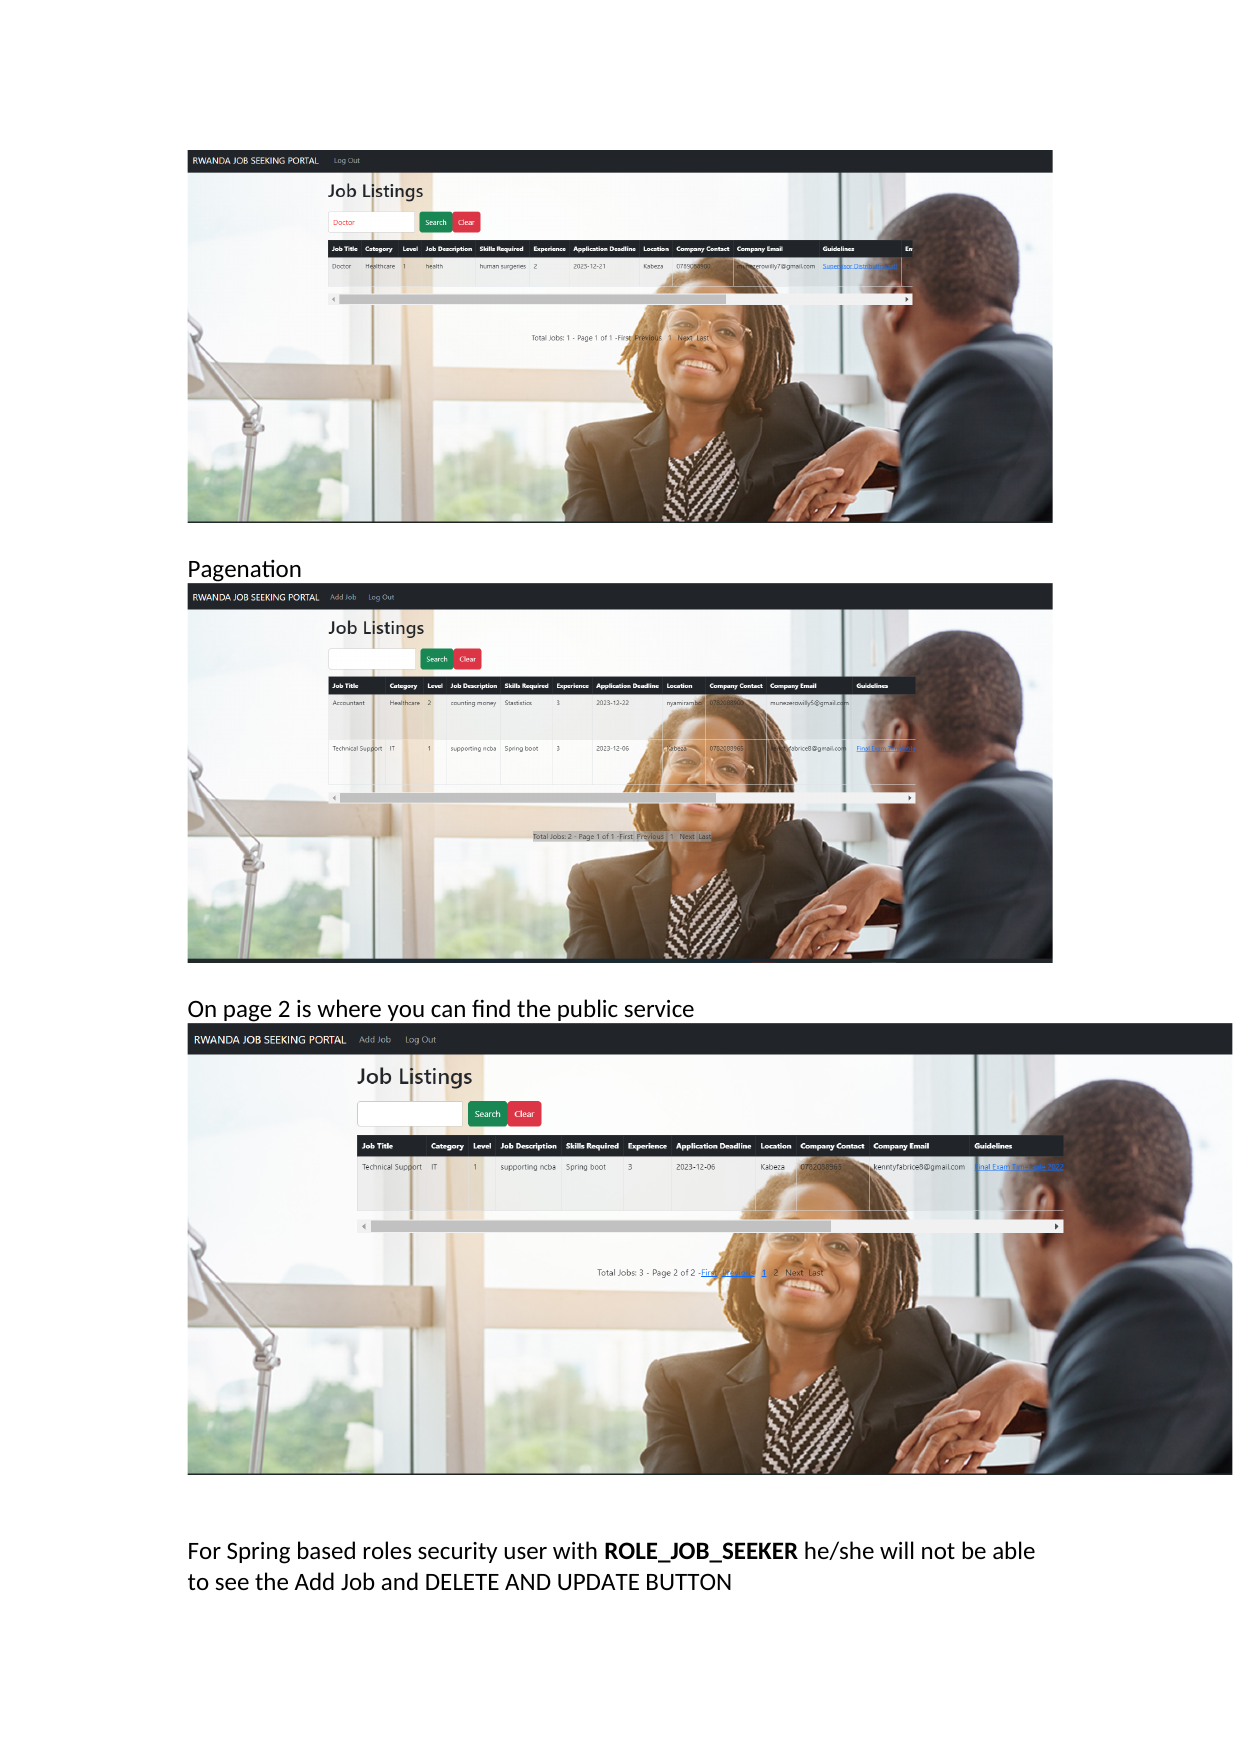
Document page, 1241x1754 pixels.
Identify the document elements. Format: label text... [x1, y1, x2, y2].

text On page 2 is where you can find the public service [187, 993, 1053, 1023]
text Pagenation [187, 553, 1053, 583]
picture [187, 150, 1053, 523]
text For Spring based roles security user with ROLE_JOB_SEEKER he/she will not be able to see the Add Job and DELETE AND UPDATE BUTTON [187, 1536, 1053, 1597]
picture [187, 583, 1053, 963]
picture [187, 1023, 1233, 1475]
